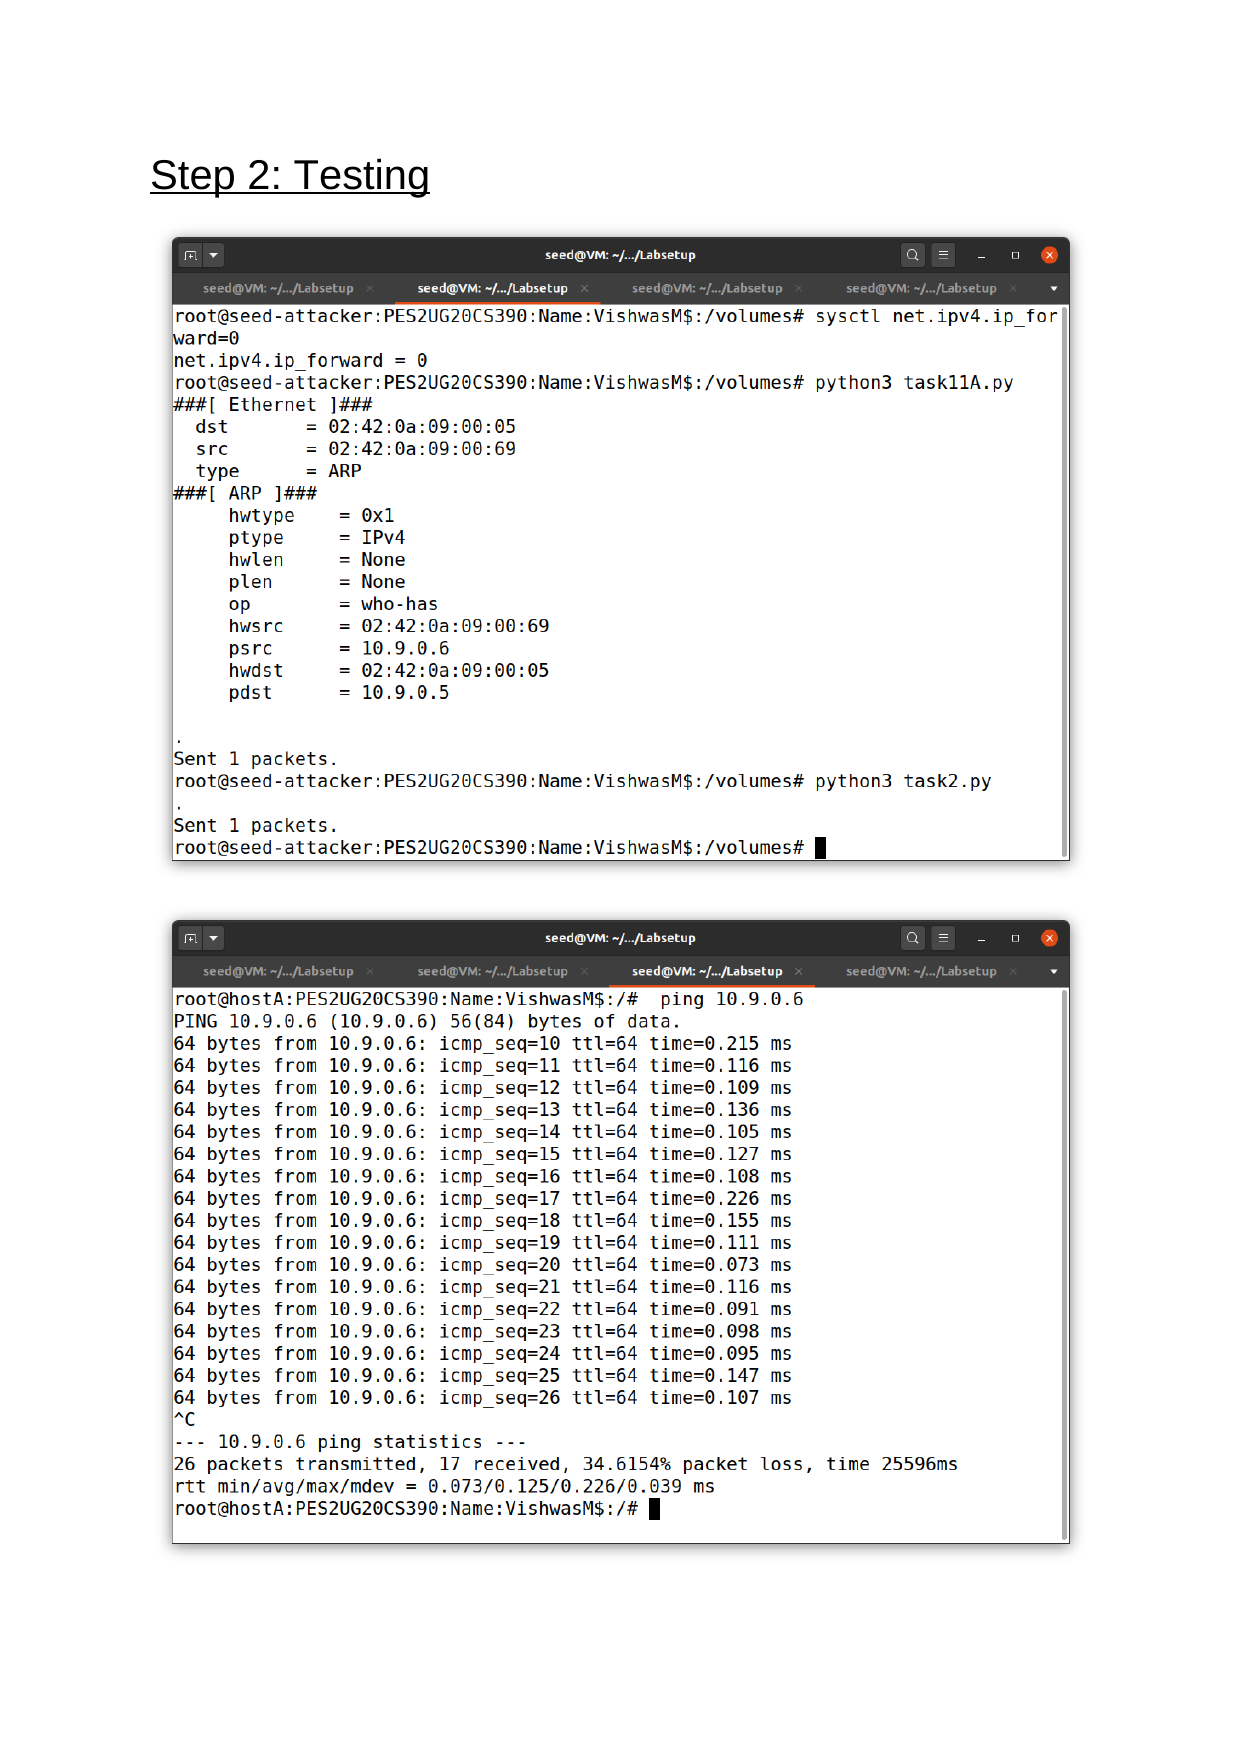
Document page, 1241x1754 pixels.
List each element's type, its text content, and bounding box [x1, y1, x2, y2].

picture [150, 218, 1091, 884]
picture [150, 902, 1091, 1567]
text Step 2: Testing [150, 150, 1090, 198]
